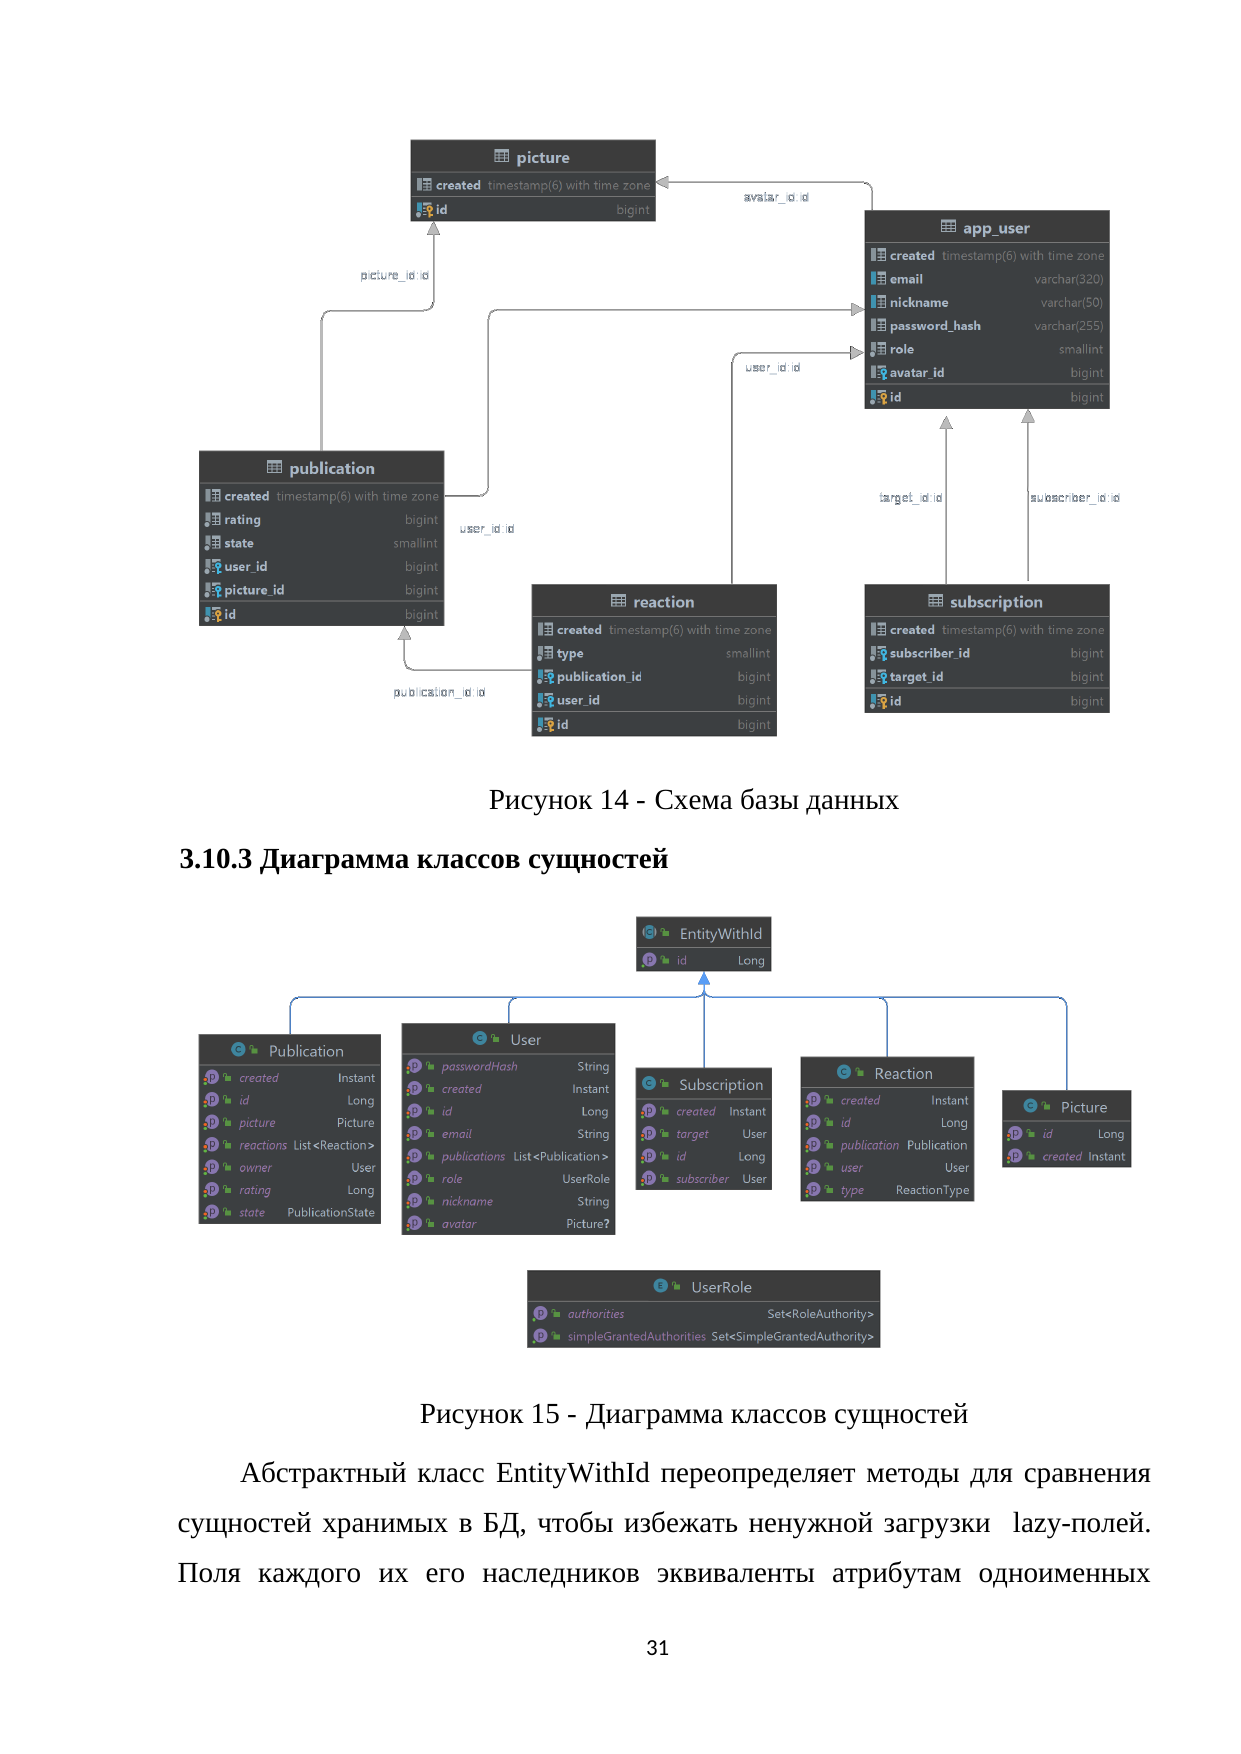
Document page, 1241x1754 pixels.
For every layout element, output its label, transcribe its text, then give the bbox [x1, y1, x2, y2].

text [177, 1455, 1152, 1589]
text Диаграмма классов сущностей [179, 841, 1152, 874]
picture [177, 899, 1152, 1370]
text Диаграмма классов сущностей [207, 1396, 1152, 1430]
text Схема базы данных [207, 782, 1152, 816]
picture [177, 118, 1149, 758]
